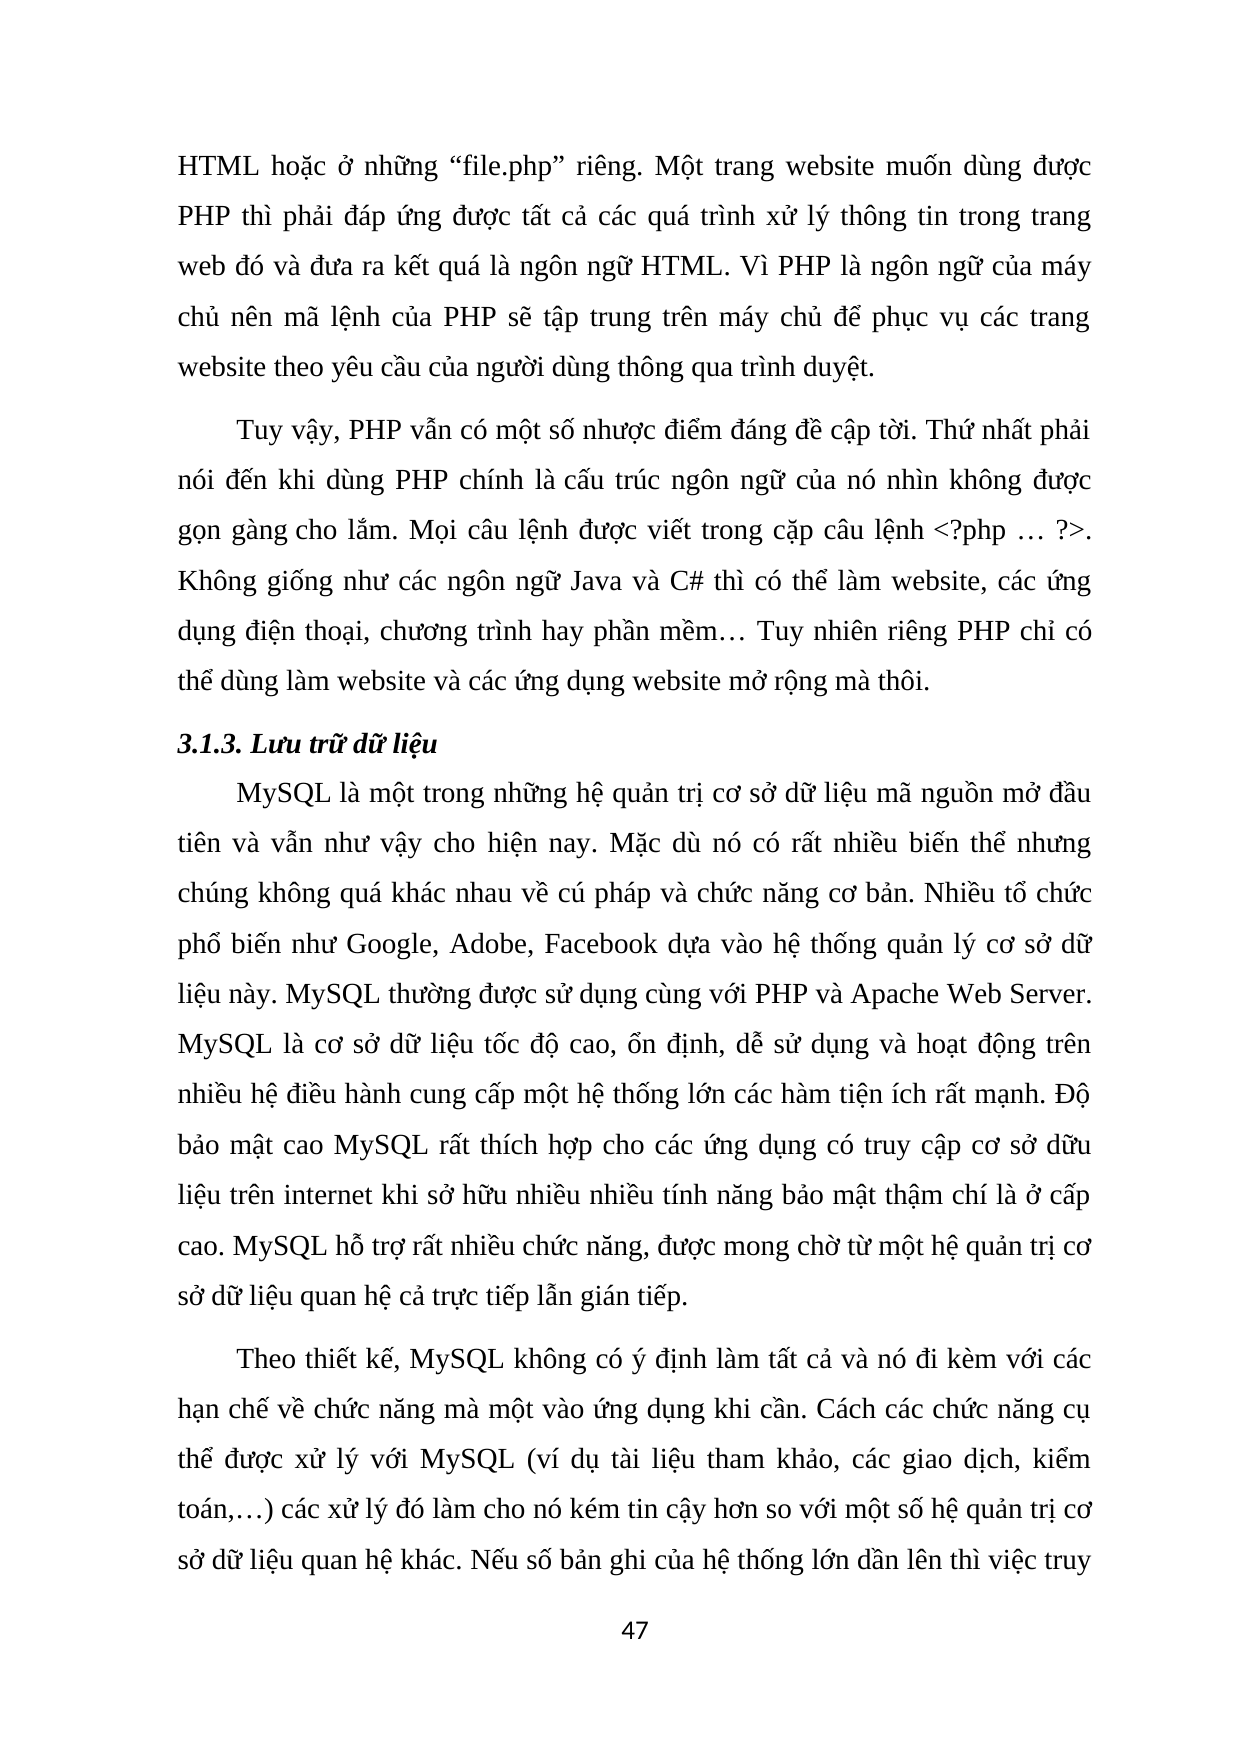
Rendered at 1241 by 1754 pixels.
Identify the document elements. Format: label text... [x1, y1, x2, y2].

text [177, 1341, 1092, 1576]
text Tuy vậy, PHP vẫn có một số nhược điểm đáng đề cập tời. Thứ nhất phải nói đến khi dùng PHP chính là cấu trúc ngôn ngữ của nó nhìn không được gọn gàng cho lắm. Mọi câu lệnh được viết trong cặp câu lệnh <?php … ?>. Không giống như các ngôn ngữ Java và C# thì có thể làm website, các ứng dụng điện thoại, chương trình hay phần mềm… Tuy nhiên riêng PHP chỉ có thể dùng làm website và các ứng dụng website mở rộng mà thôi. [177, 412, 1092, 697]
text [177, 148, 1092, 382]
subtitle 3.1.3. Lưu trữ dữ liệu [177, 726, 1092, 760]
text MySQL là một trong những hệ quản trị cơ sở dữ liệu mã nguồn mở đầu tiên và vẫn như vậy cho hiện nay. Mặc dù nó có rất nhiều biến thể nhưng chúng không quá khác nhau về cú pháp và chức năng cơ bản. Nhiều tổ chức phổ biến như Google, Adobe, Facebook dựa vào hệ thống quản lý cơ sở dữ liệu này. MySQL thường được sử dụng cùng với PHP và Apache Web Server. MySQL là cơ sở dữ liệu tốc độ cao, ổn định, dễ sử dụng và hoạt động trên nhiều hệ điều hành cung cấp một hệ thống lớn các hàm tiện ích rất mạnh. Độ bảo mật cao MySQL rất thích hợp cho các ứng dụng có truy cập cơ sở dữu liệu trên internet khi sở hữu nhiều nhiều tính năng bảo mật thậm chí là ở cấp cao. MySQL hỗ trợ rất nhiều chức năng, được mong chờ từ một hệ quản trị cơ sở dữ liệu quan hệ cả trực tiếp lẫn gián tiếp. [177, 775, 1092, 1311]
